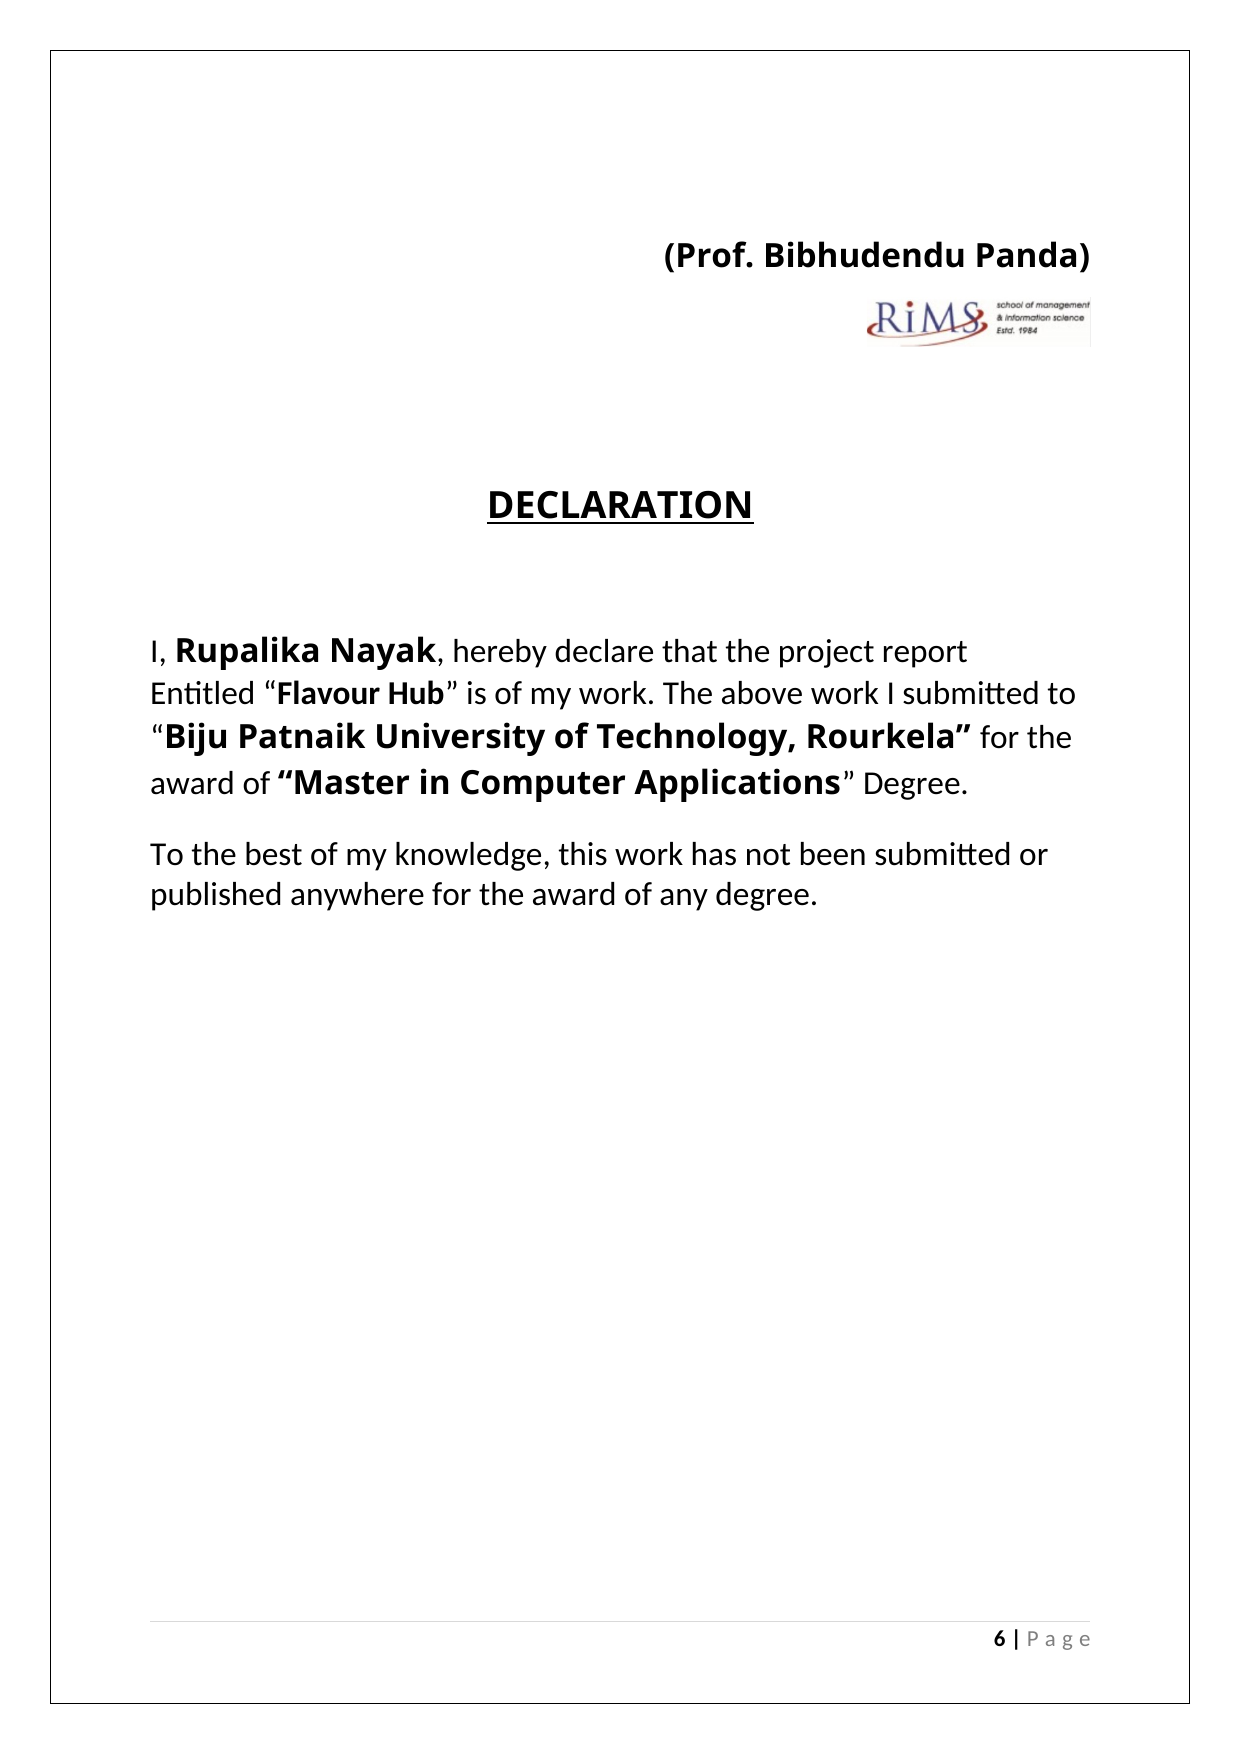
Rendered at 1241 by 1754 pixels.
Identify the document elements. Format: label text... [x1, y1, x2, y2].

text To the best of my knowledge, this work has not been submitted or [150, 833, 1090, 873]
text (Prof. Bibhudendu Panda) [150, 231, 1090, 277]
picture [866, 297, 1091, 347]
text Entitled “Flavour Hub” is of my work. The above work I submitted to “Biju Patnaik University of Technology, Rourkela” for the award of “Master in Computer Applications” Degree. [150, 672, 1090, 804]
text DECLARATION [150, 478, 1090, 529]
text I, Rupalika Nayak, hereby declare that the project report [150, 627, 1090, 672]
text published anywhere for the award of any degree. [150, 873, 1090, 914]
